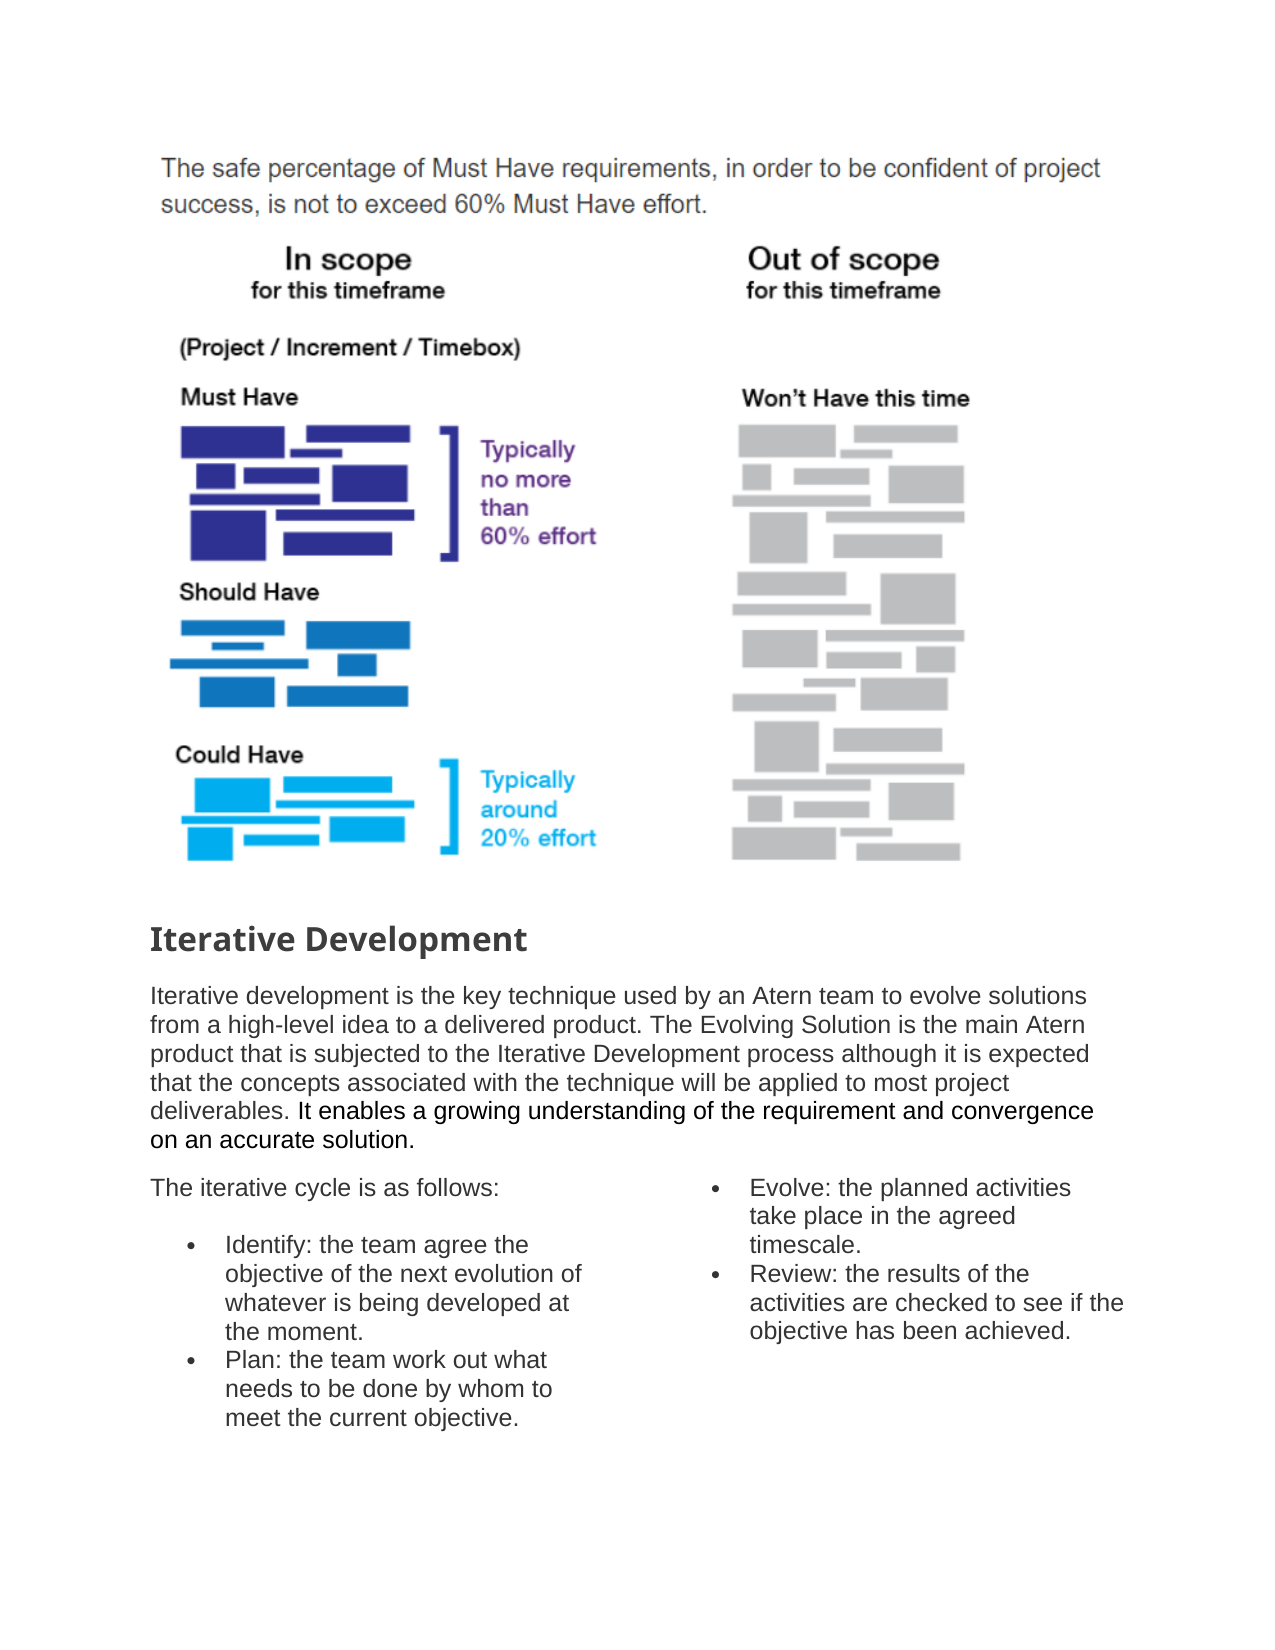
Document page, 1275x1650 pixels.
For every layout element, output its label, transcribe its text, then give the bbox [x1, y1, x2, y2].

list Identify: the team agree the objective of the next evolution of whatever is being developed at the moment. [187, 1231, 601, 1346]
text The iterative cycle is as follows: [150, 1173, 601, 1201]
list Plan: the team work out what needs to be done by whom to meet the current objective. [187, 1346, 601, 1432]
list Evolve: the planned activities take place in the agreed timescale. [712, 1173, 1125, 1259]
list Review: the results of the activities are checked to see if the objective has been achieved. [712, 1259, 1125, 1345]
text Iterative Development [150, 916, 1125, 961]
picture [150, 150, 1125, 897]
text Iterative development is the key technique used by an Atern team to evolve solutions from a high-level idea to a delivered product. The Evolving Solution is the main Atern product that is subjected to the Iterative Development process although it is expected that the concepts associated with the technique will be applied to most project deliverables. It enables a growing understanding of the requirement and convergence on an accurate solution. [150, 981, 1125, 1154]
